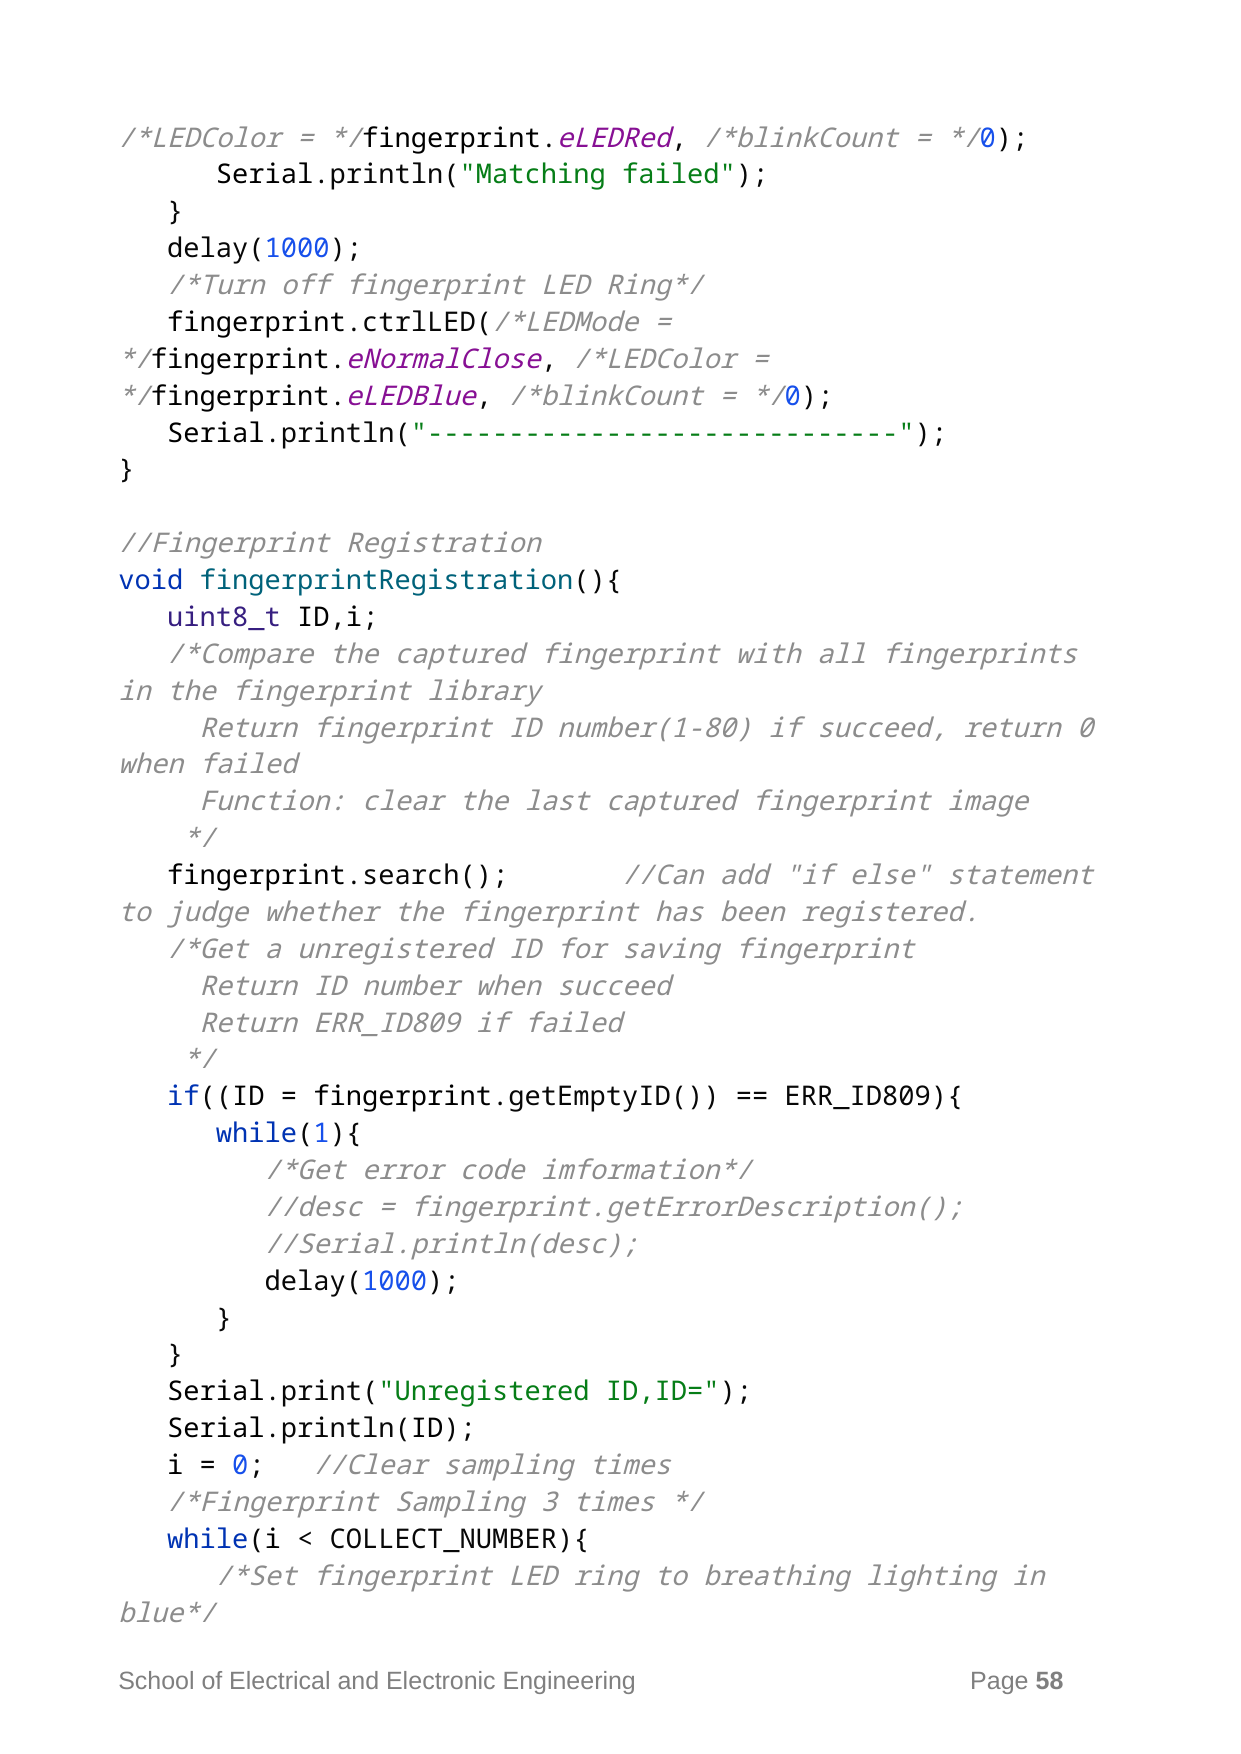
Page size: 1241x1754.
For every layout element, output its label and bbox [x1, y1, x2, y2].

text [118, 118, 1122, 1630]
